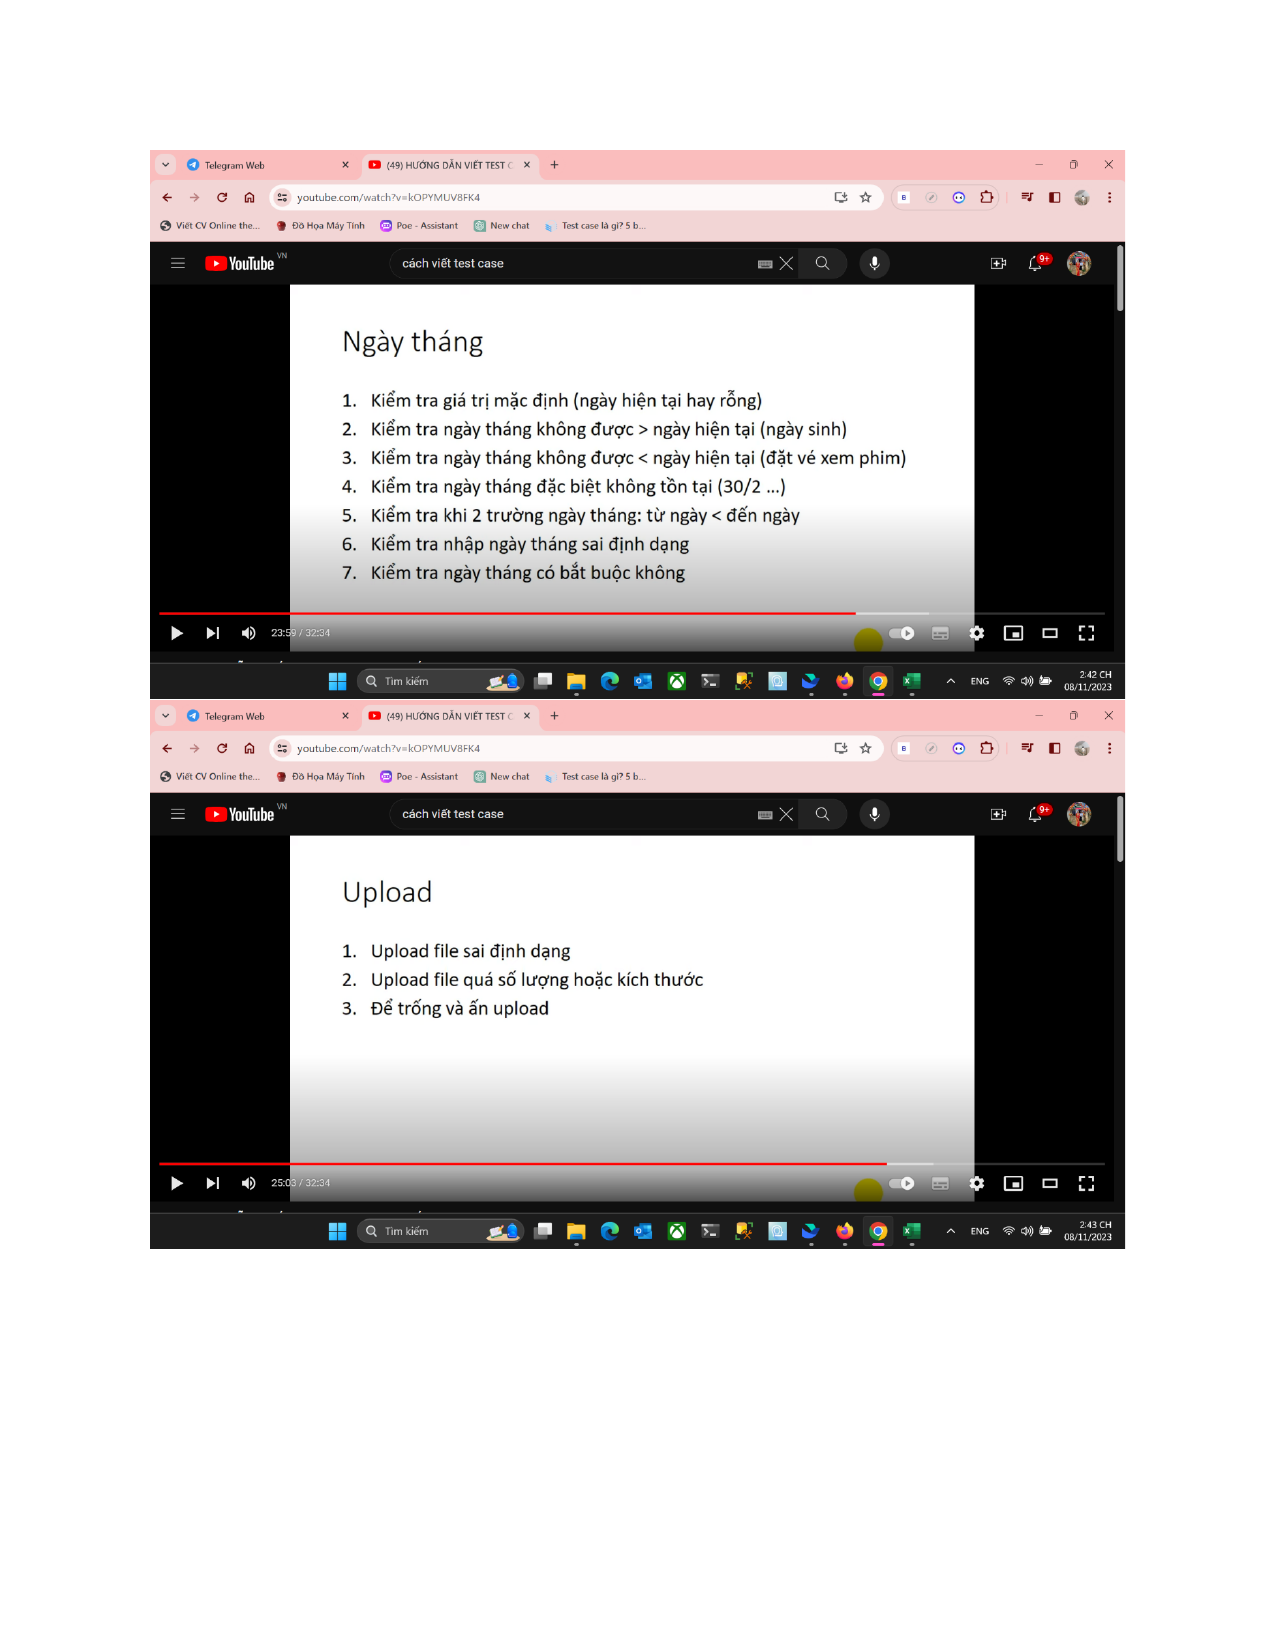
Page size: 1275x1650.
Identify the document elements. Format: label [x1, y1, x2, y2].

picture [150, 150, 1125, 699]
picture [150, 700, 1125, 1249]
